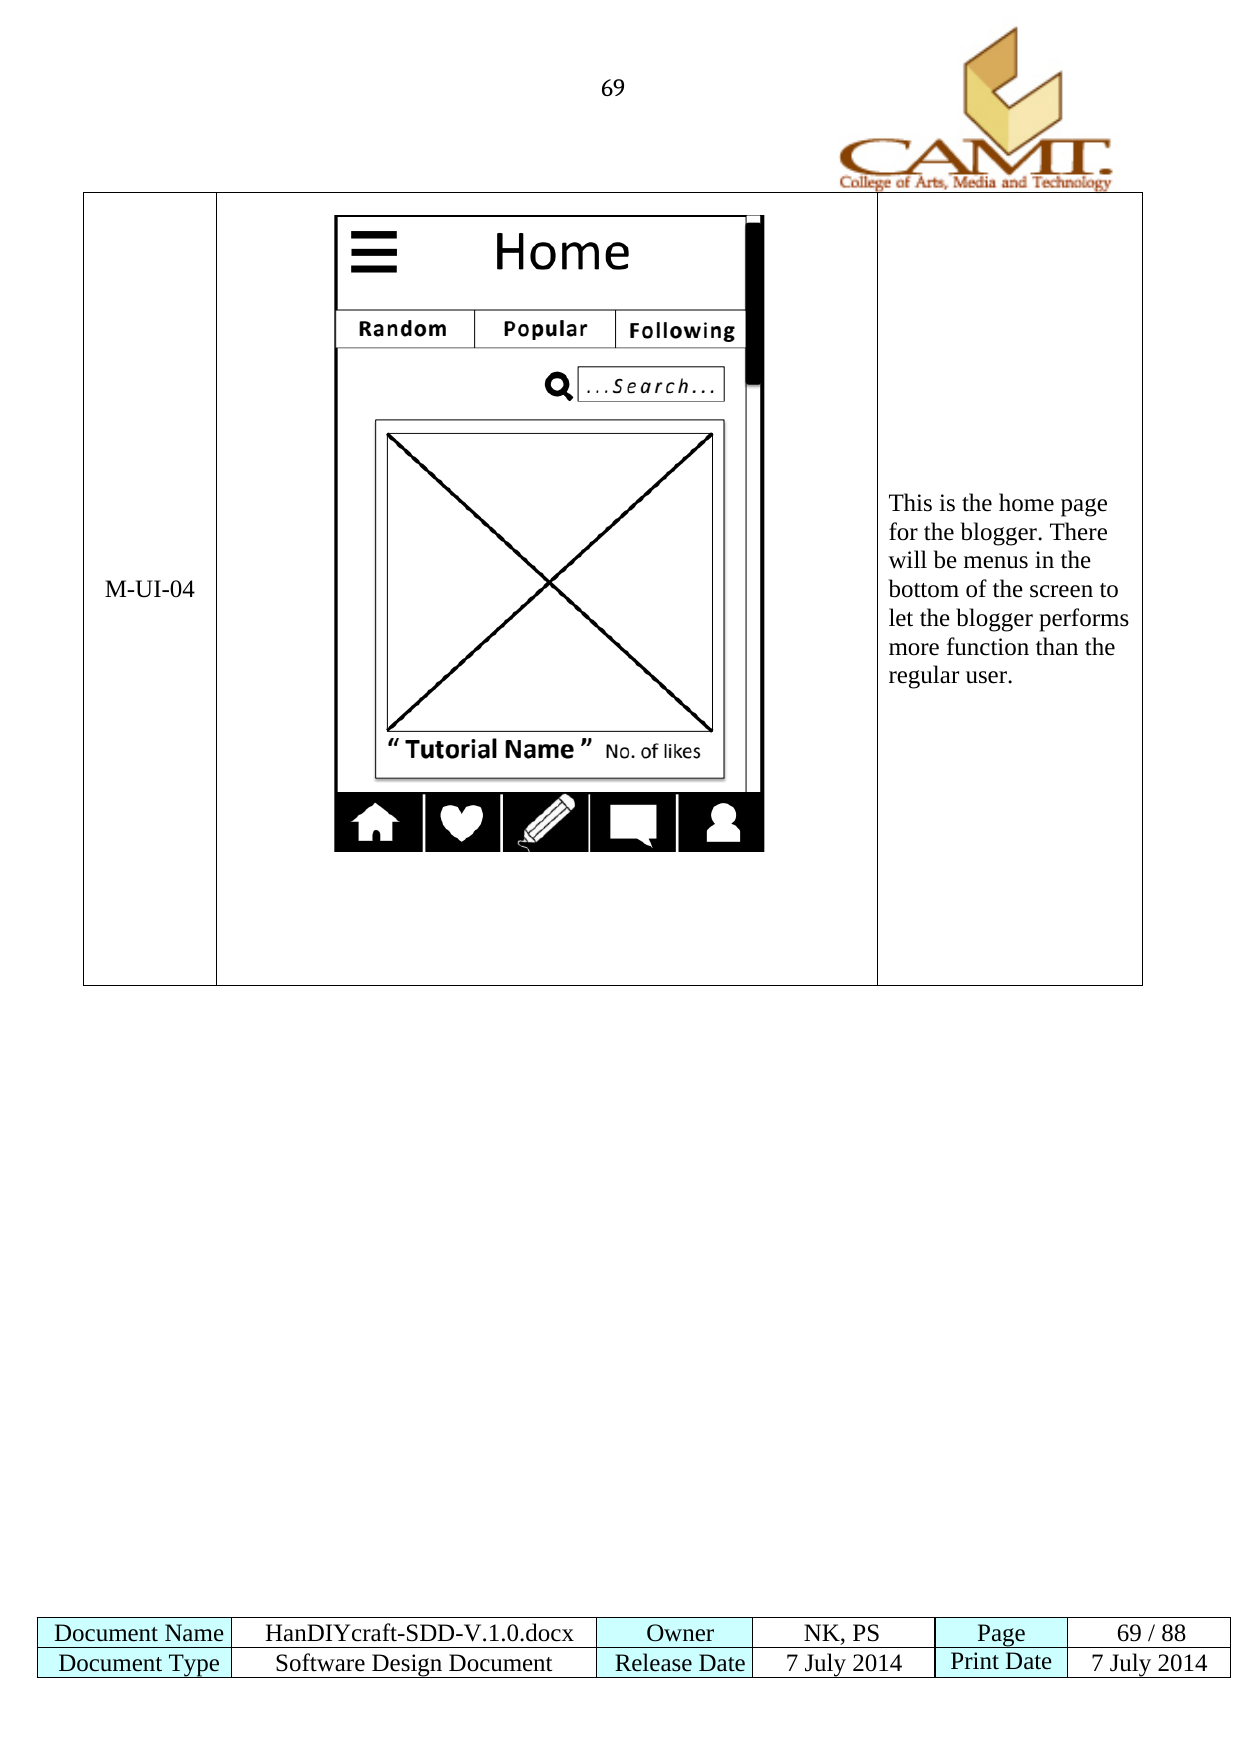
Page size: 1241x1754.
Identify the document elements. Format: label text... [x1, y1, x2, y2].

table_cell M-UI-04 [84, 193, 216, 984]
table_cell [217, 193, 877, 984]
picture [755, 18, 1221, 207]
table_cell This is the home page for the blogger. There will be menus in the bottom of the screen to let the blogger performs more function than the regular user. [878, 193, 1142, 984]
